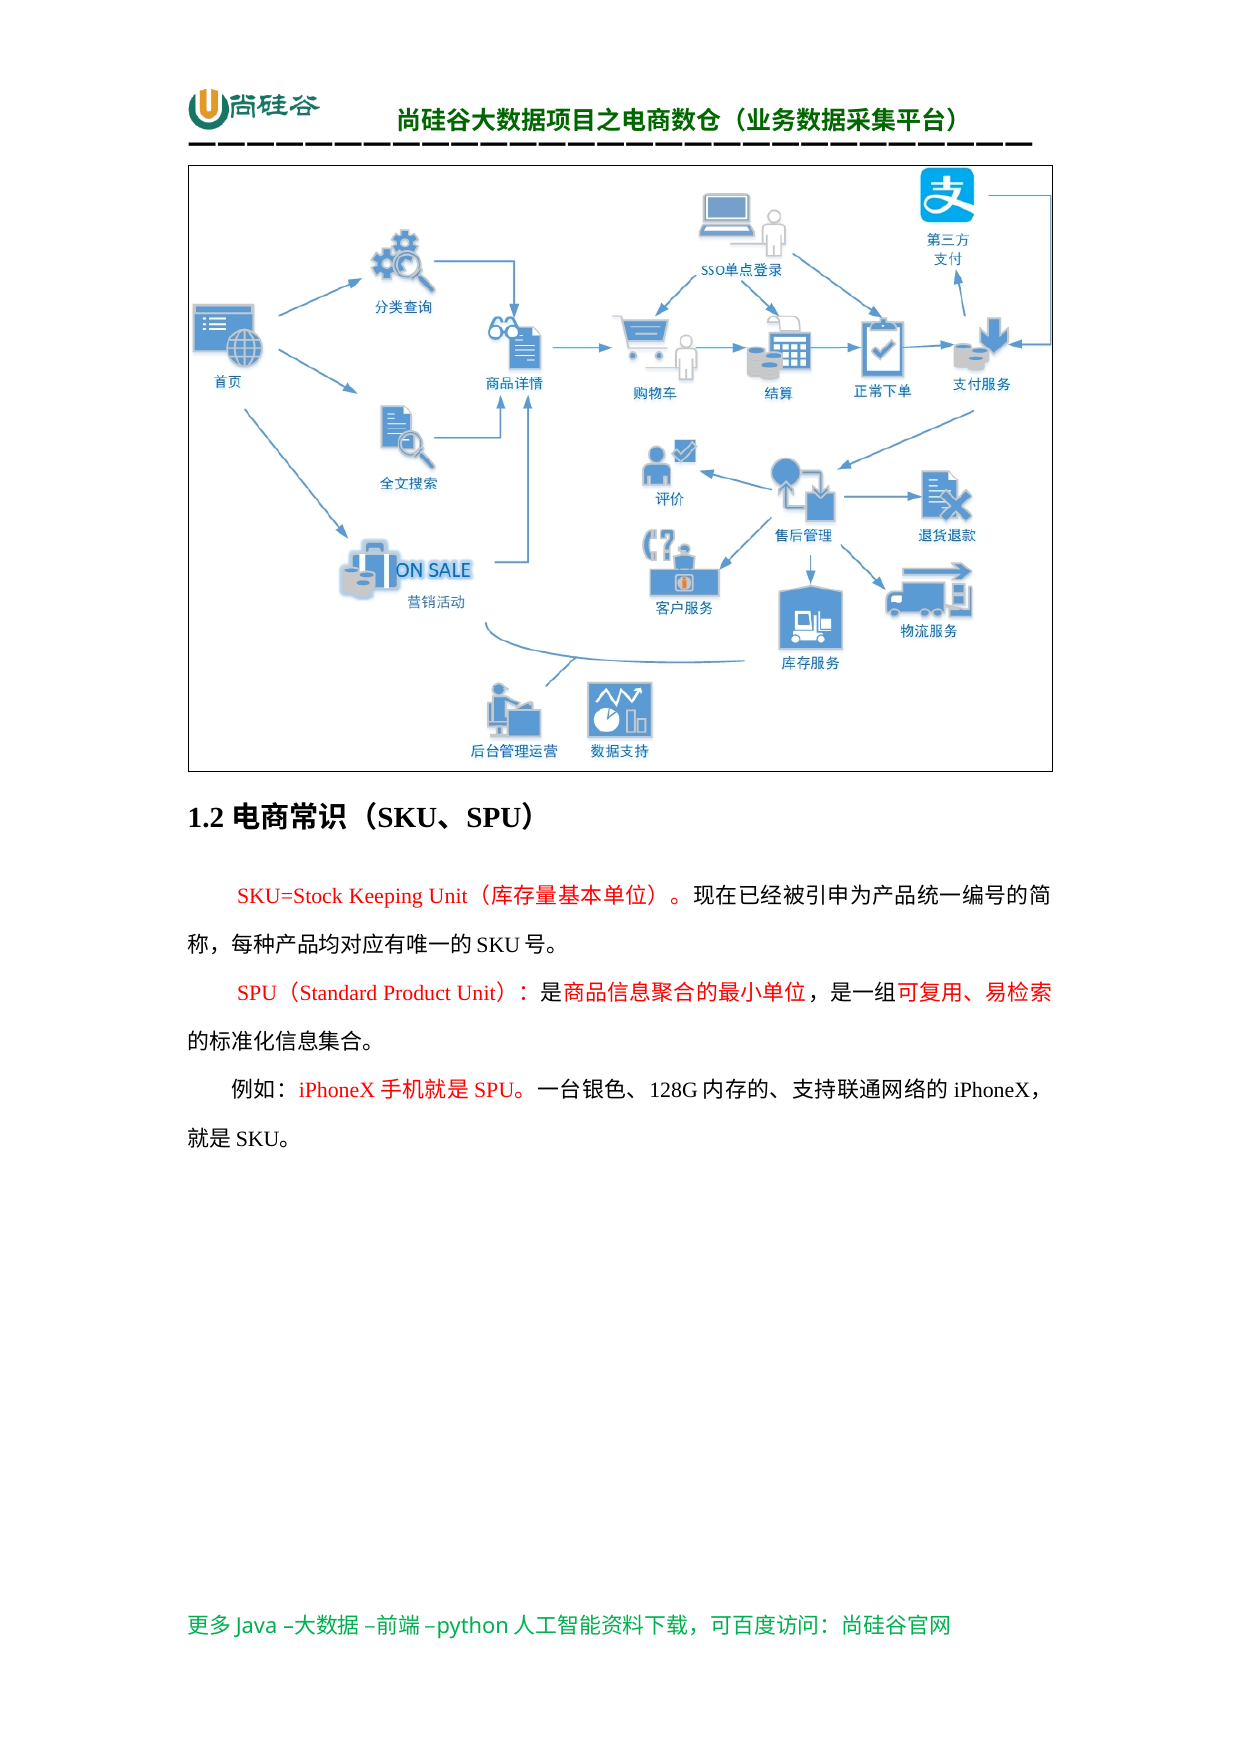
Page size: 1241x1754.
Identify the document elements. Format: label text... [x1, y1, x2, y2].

text 例如：iPhoneX手机就是SPU。一台银色、128G内存的、支持联通网络的iPhoneX，就是SKU。 [187, 1072, 1053, 1153]
text SKU=Stock Keeping Unit（库存量基本单位）。现在已经被引申为产品统一编号的简称，每种产品均对应有唯一的SKU号。 [187, 878, 1053, 959]
text SPU（Standard Product Unit）：是商品信息聚合的最小单位，是一组可复用、易检索的标准化信息集合。 [187, 975, 1053, 1056]
picture [189, 166, 1052, 771]
picture [187, 88, 320, 130]
subtitle 1.2 电商常识（SKU、SPU） [187, 782, 1053, 847]
